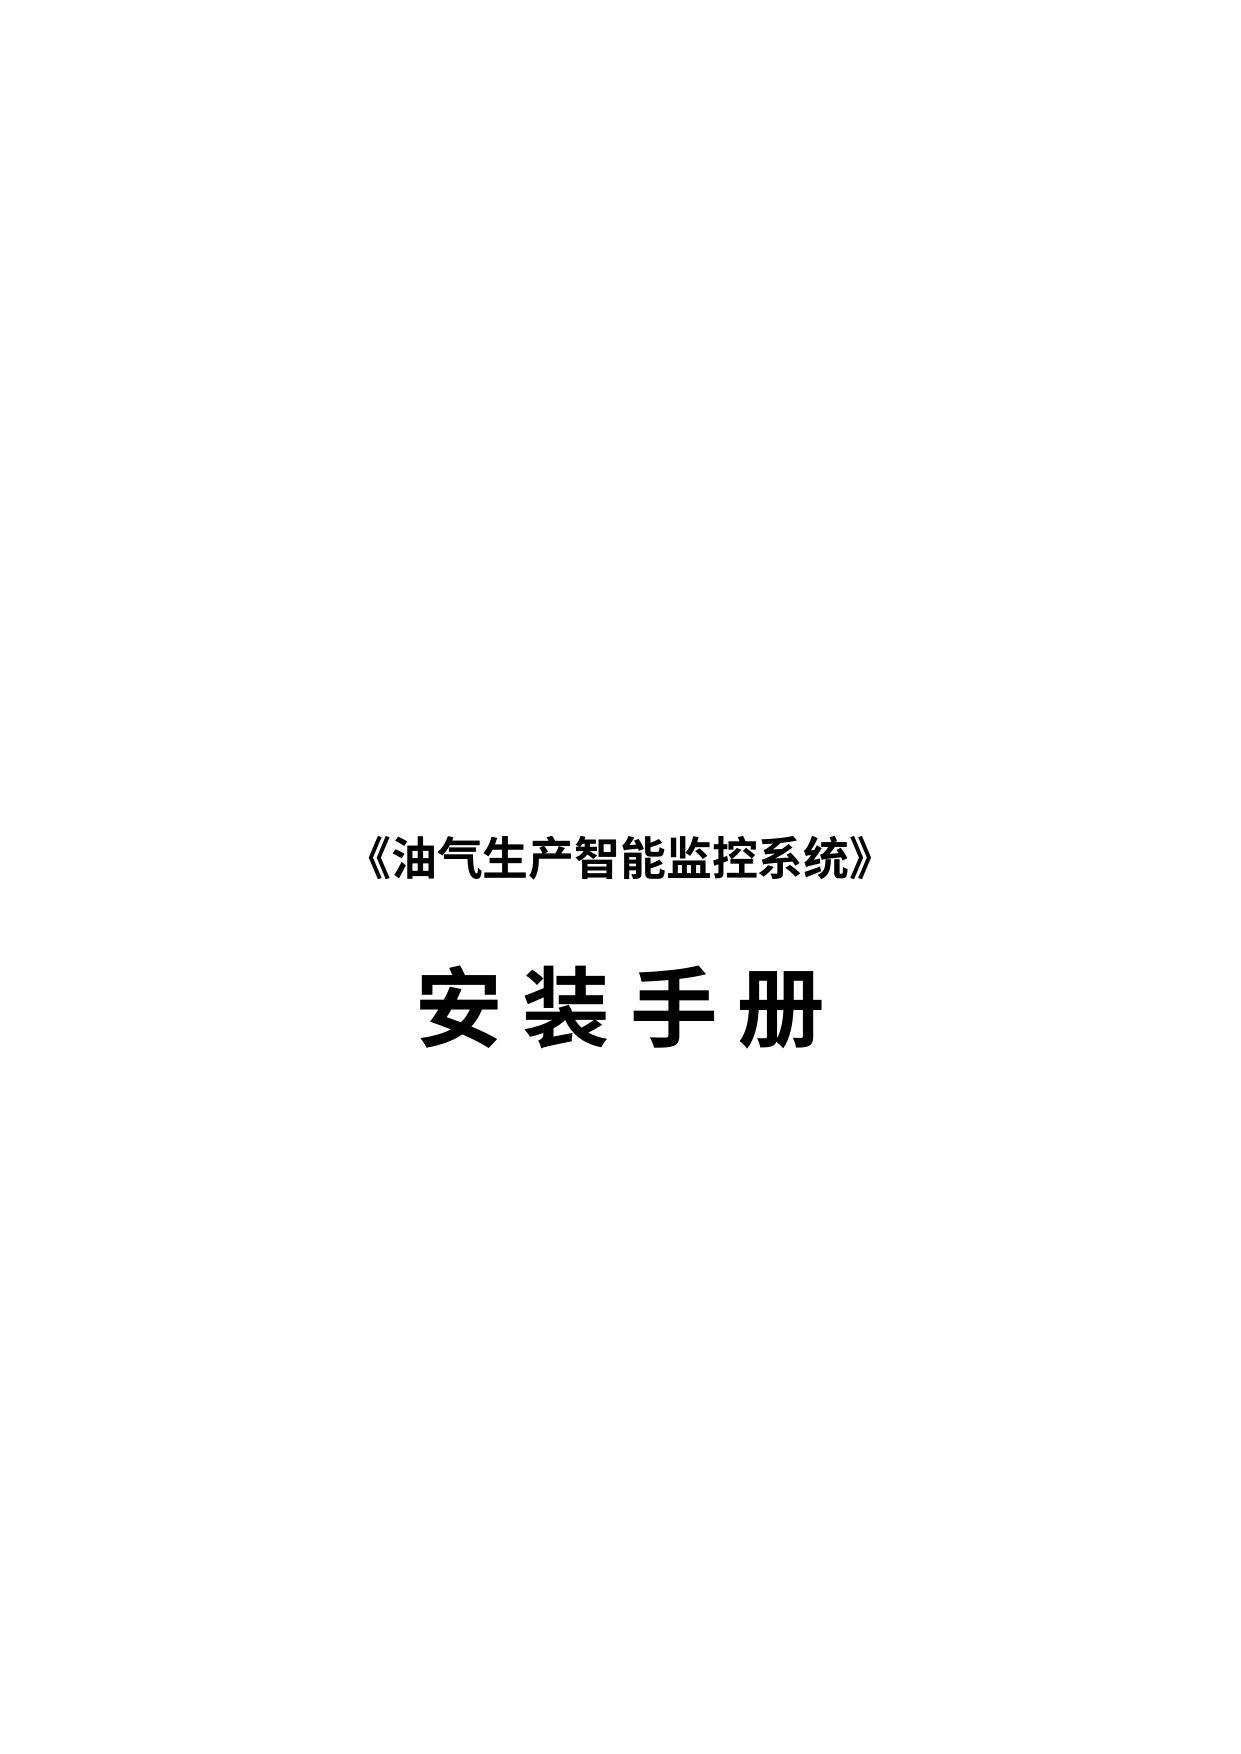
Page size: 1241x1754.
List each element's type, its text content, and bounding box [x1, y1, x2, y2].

text 《油气生产智能监控系统》 [187, 806, 1053, 904]
text 安 装 手 册 [187, 937, 1053, 1067]
